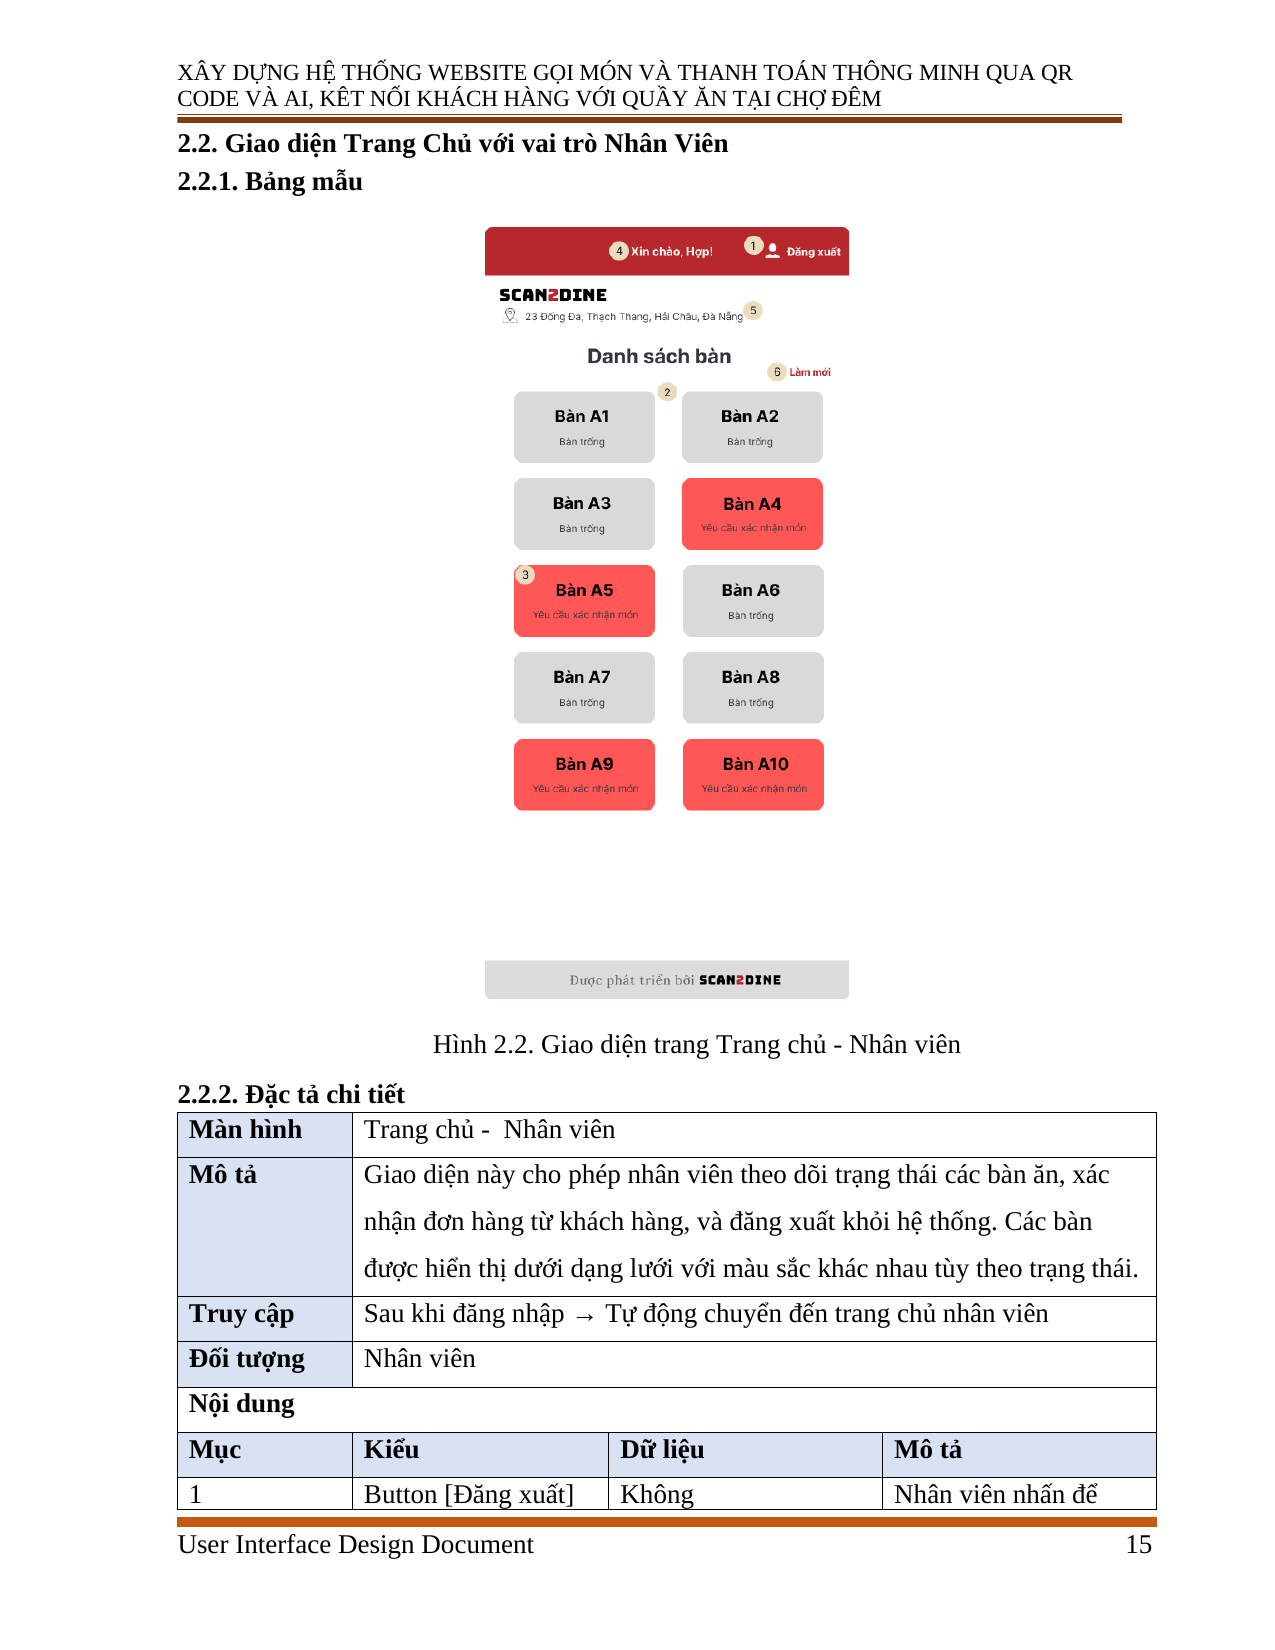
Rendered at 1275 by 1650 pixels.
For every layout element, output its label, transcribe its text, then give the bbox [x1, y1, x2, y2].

table_header Màn hình [178, 1113, 352, 1157]
table_cell Kiểu [353, 1433, 608, 1477]
table_cell Mục [178, 1433, 352, 1477]
table_header Trang chủ - Nhân viên [353, 1113, 1156, 1157]
table_cell Mô tả [178, 1158, 352, 1296]
table_cell Mô tả [883, 1433, 1156, 1477]
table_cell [883, 1478, 1156, 1509]
table_cell Button [Đăng xuất] [353, 1478, 608, 1509]
table_cell Truy cập [178, 1297, 352, 1341]
table_cell Dữ liệu [609, 1433, 882, 1477]
list Hình 2.2. Giao diện trang Trang chủ - Nhân viên [237, 1028, 1157, 1059]
table_cell Sau khi đăng nhập → Tự động chuyển đến trang chủ nhân viên [353, 1297, 1156, 1341]
subtitle 2.2.1. Bảng mẫu [177, 165, 1157, 196]
table_cell Đối tượng [178, 1342, 352, 1387]
table_cell 1 [178, 1478, 352, 1509]
subtitle 2.2. Giao diện Trang Chủ với vai trò Nhân Viên [177, 127, 1157, 158]
table_cell Nhân viên [353, 1342, 1156, 1387]
table_cell Không [609, 1478, 882, 1509]
table_cell Nội dung [178, 1388, 1156, 1432]
picture [485, 227, 850, 999]
subtitle 2.2.2. Đặc tả chi tiết [177, 1078, 1157, 1109]
table_cell Giao diện này cho phép nhân viên theo dõi trạng thái các bàn ăn, xác nhận đơn hàng từ khách hàng, và đăng xuất khỏi hệ thống. Các bàn được hiển thị dưới dạng lưới với màu sắc khác nhau tùy theo trạng thái. [353, 1158, 1156, 1296]
